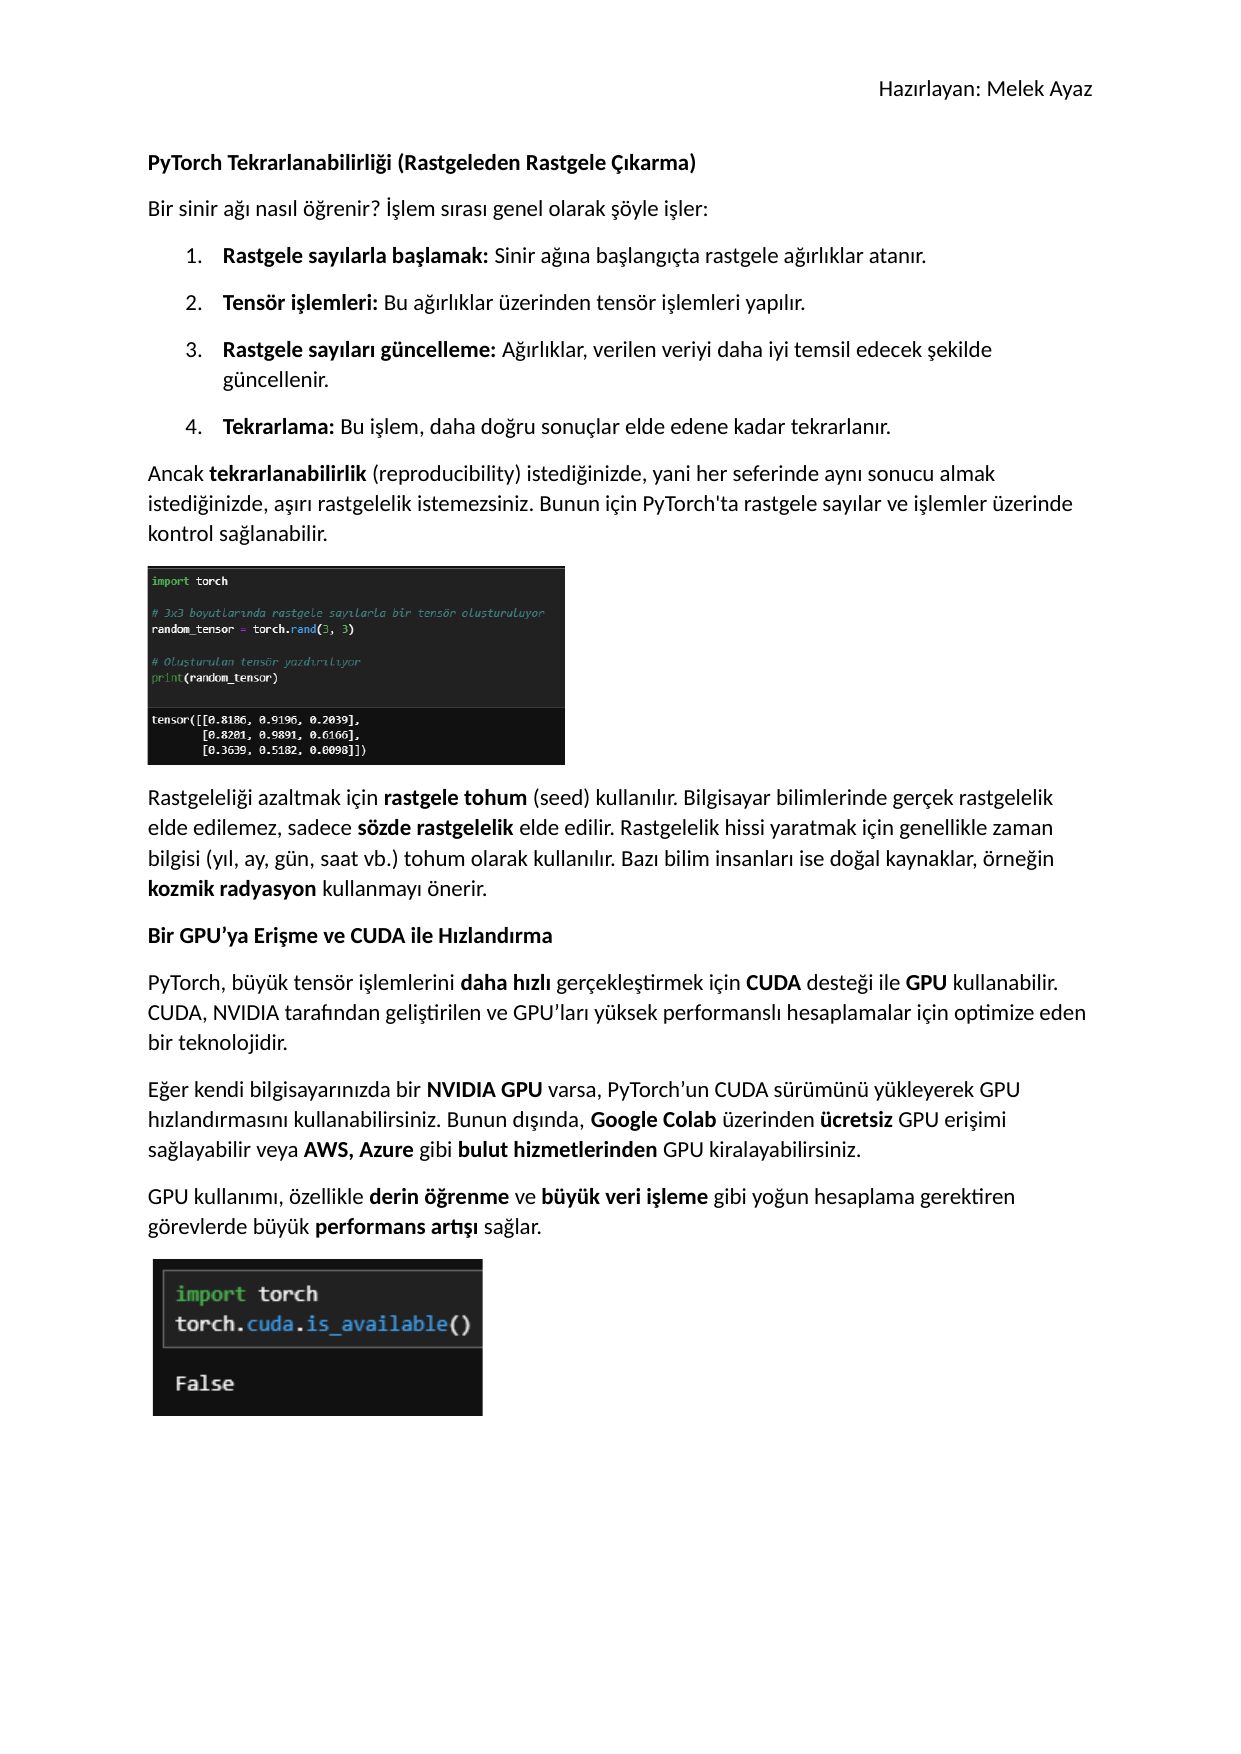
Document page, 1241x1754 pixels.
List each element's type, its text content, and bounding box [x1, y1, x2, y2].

list Rastgele sayılarla başlamak: Sinir ağına başlangıçta rastgele ağırlıklar atanır. [185, 241, 1092, 269]
text GPU kullanımı, özellikle derin öğrenme ve büyük veri işleme gibi yoğun hesaplama gerektiren görevlerde büyük performans artışı sağlar. [148, 1182, 1092, 1241]
list Tekrarlama: Bu işlem, daha doğru sonuçlar elde edene kadar tekrarlanır. [185, 412, 1092, 440]
picture [147, 566, 565, 765]
text Ancak tekrarlanabilirlik (reproducibility) istediğinizde, yani her seferinde aynı sonucu almak istediğinizde, aşırı rastgelelik istemezsiniz. Bunun için PyTorch'ta rastgele sayılar ve işlemler üzerinde kontrol sağlanabilir. [148, 459, 1092, 548]
picture [152, 1259, 483, 1416]
text Eğer kendi bilgisayarınızda bir NVIDIA GPU varsa, PyTorch’un CUDA sürümünü yükleyerek GPU hızlandırmasını kullanabilirsiniz. Bunun dışında, Google Colab üzerinden ücretsiz GPU erişimi sağlayabilir veya AWS, Azure gibi bulut hizmetlerinden GPU kiralayabilirsiniz. [148, 1075, 1092, 1163]
text Bir sinir ağı nasıl öğrenir? İşlem sırası genel olarak şöyle işler: [148, 194, 1092, 223]
text Rastgeleliği azaltmak için rastgele tohum (seed) kullanılır. Bilgisayar bilimlerinde gerçek rastgelelik elde edilemez, sadece sözde rastgelelik elde edilir. Rastgelelik hissi yaratmak için genellikle zaman bilgisi (yıl, ay, gün, saat vb.) tohum olarak kullanılır. Bazı bilim insanları ise doğal kaynaklar, örneğin kozmik radyasyon kullanmayı önerir. [148, 783, 1092, 902]
list Rastgele sayıları güncelleme: Ağırlıklar, verilen veriyi daha iyi temsil edecek şekilde güncellenir. [185, 335, 1092, 393]
text PyTorch Tekrarlanabilirliği (Rastgeleden Rastgele Çıkarma) [148, 148, 1092, 176]
list Tensör işlemleri: Bu ağırlıklar üzerinden tensör işlemleri yapılır. [185, 288, 1092, 316]
text Bir GPU’ya Erişme ve CUDA ile Hızlandırma [148, 921, 1092, 949]
text PyTorch, büyük tensör işlemlerini daha hızlı gerçekleştirmek için CUDA desteği ile GPU kullanabilir. CUDA, NVIDIA tarafından geliştirilen ve GPU’ları yüksek performanslı hesaplamalar için optimize eden bir teknolojidir. [148, 968, 1092, 1056]
